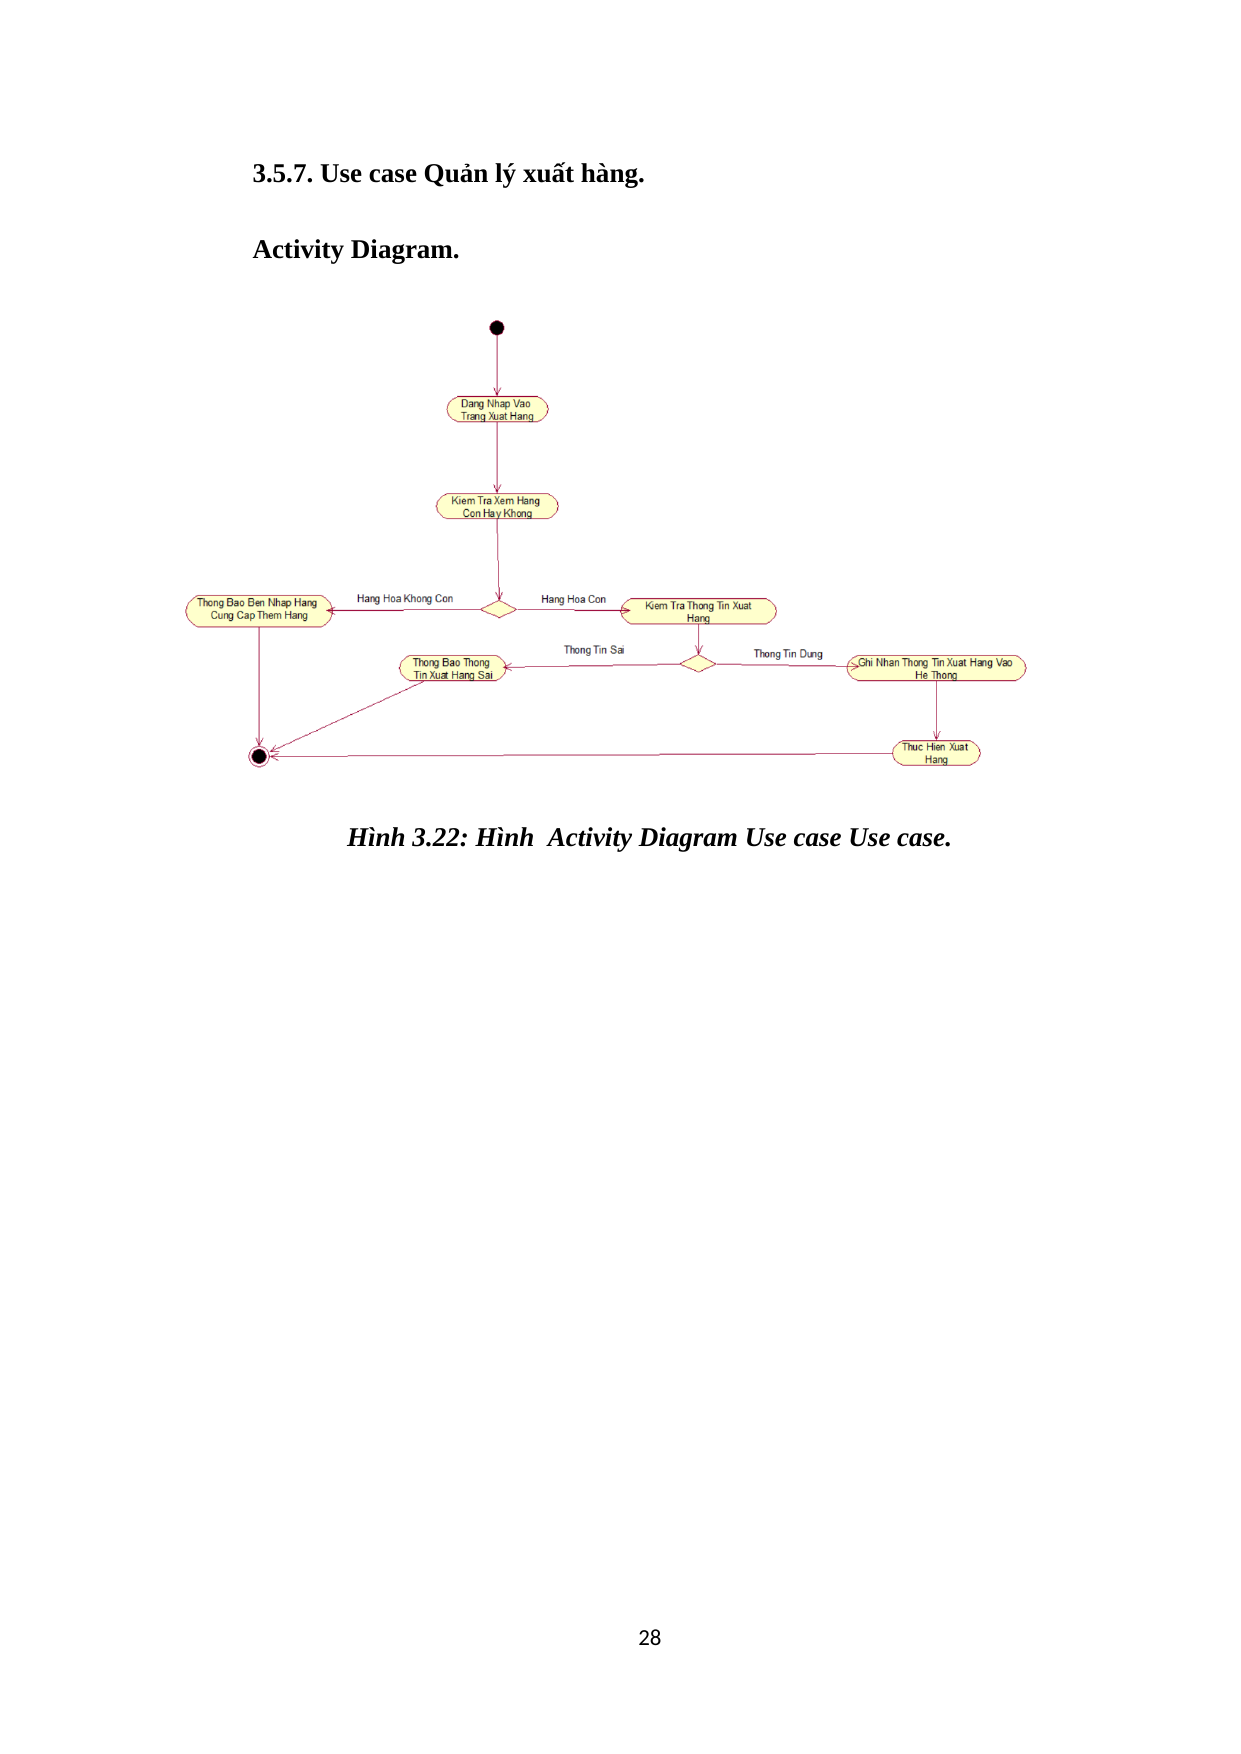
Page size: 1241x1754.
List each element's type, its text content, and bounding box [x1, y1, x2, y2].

picture [177, 300, 1042, 779]
subtitle Hình 3.22: Hình Activity Diagram Use case Use case. [177, 822, 1122, 853]
subtitle 3.5.7. Use case Quản lý xuất hàng. [177, 157, 1122, 188]
text Activity Diagram. [177, 233, 1122, 264]
